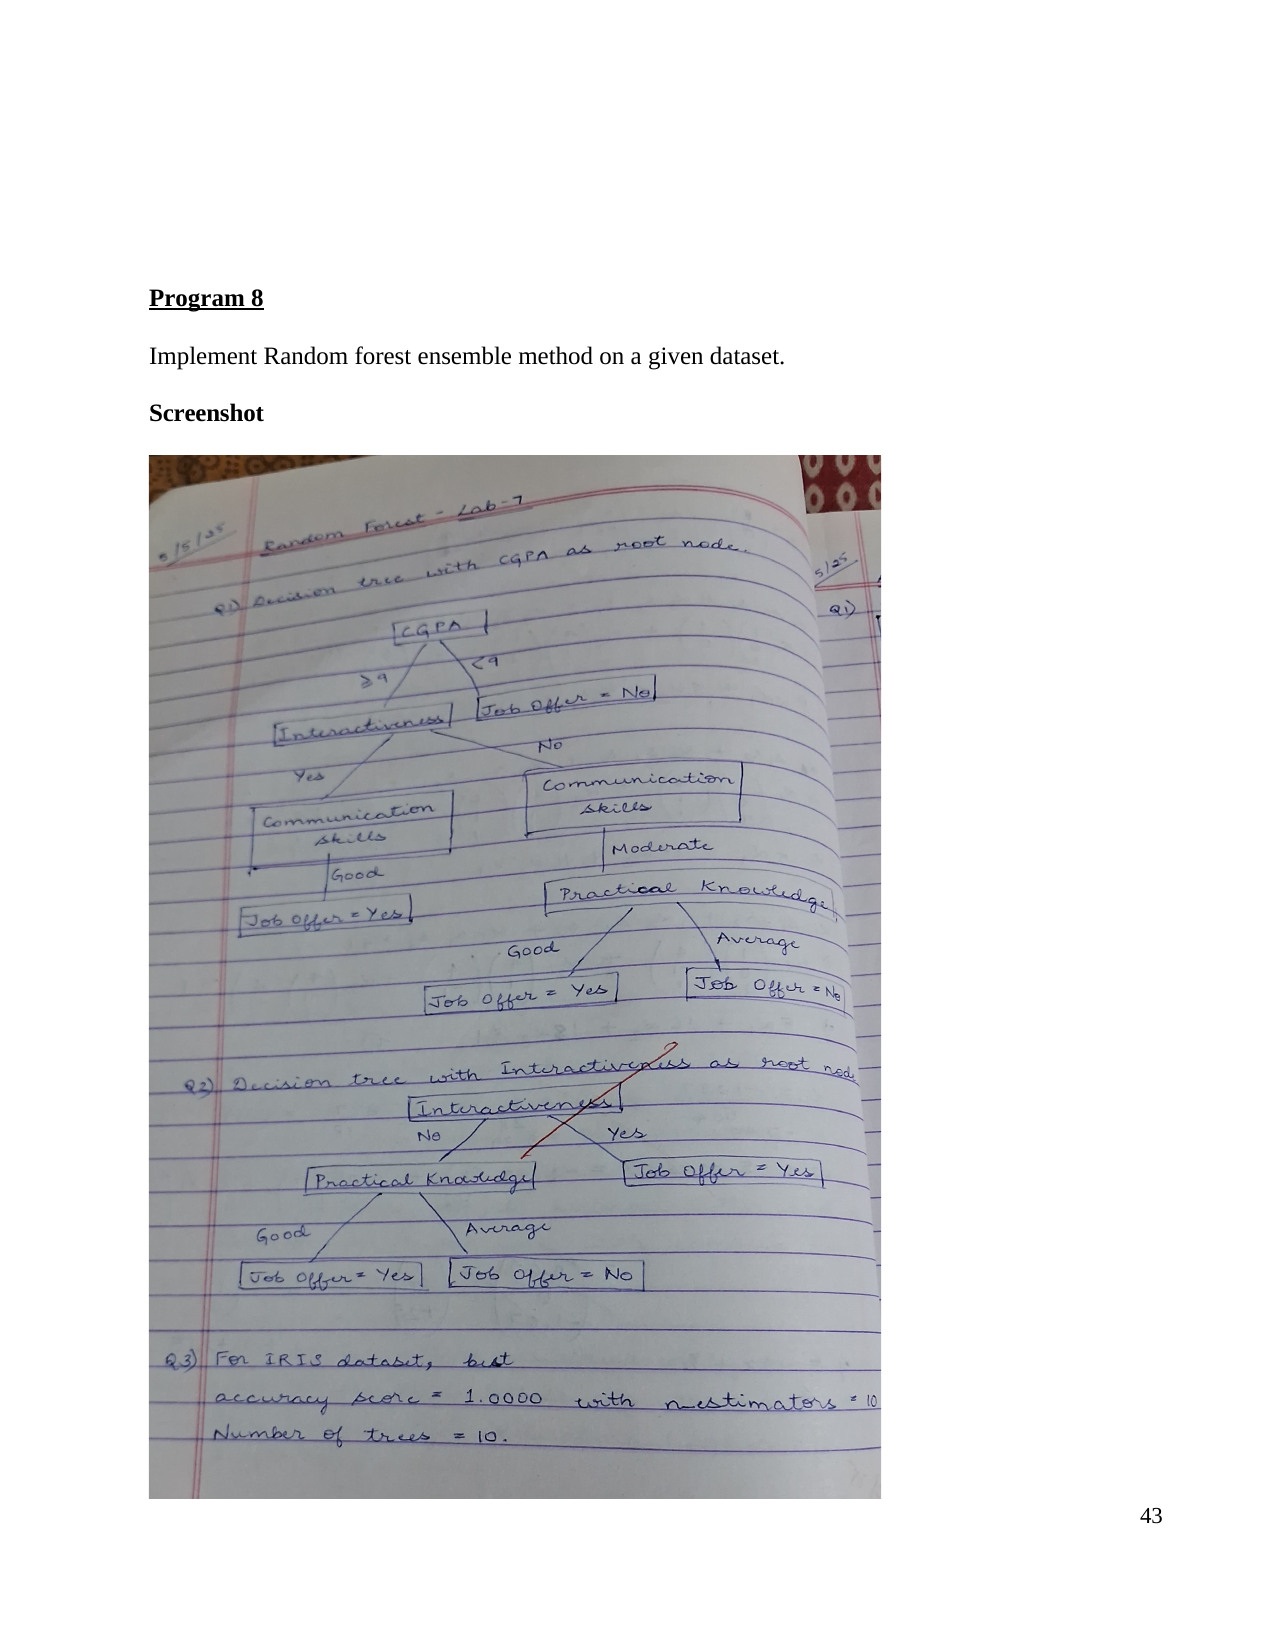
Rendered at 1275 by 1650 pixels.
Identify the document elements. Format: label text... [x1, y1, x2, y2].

text Screenshot [149, 398, 1162, 427]
subtitle Program 8 [149, 283, 1162, 312]
picture [148, 455, 882, 1499]
text Implement Random forest ensemble method on a given dataset. [149, 341, 1162, 369]
